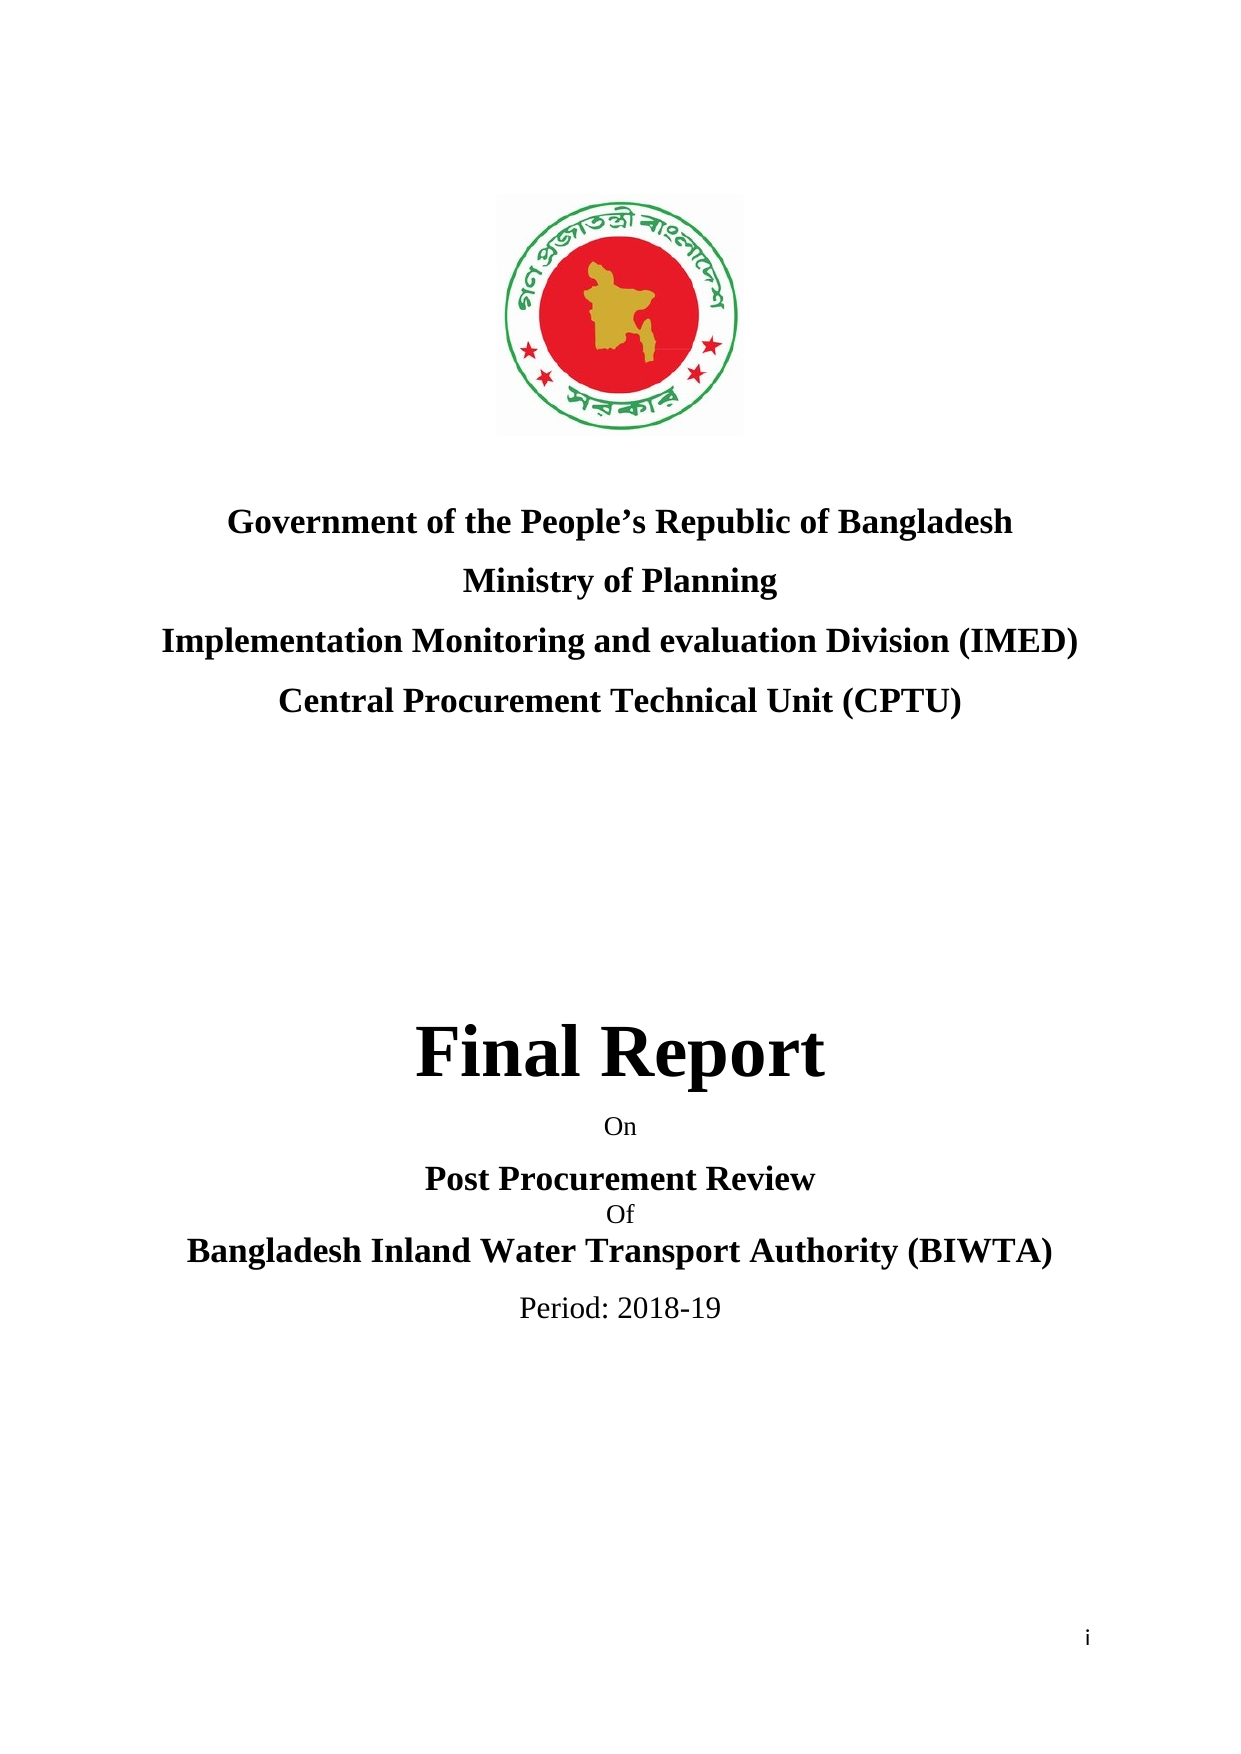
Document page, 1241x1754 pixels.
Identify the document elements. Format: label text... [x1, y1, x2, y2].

text Central Procurement Technical Unit (CPTU) [150, 679, 1090, 720]
text Post Procurement Review [150, 1157, 1090, 1198]
text On [150, 1109, 1090, 1141]
picture [496, 194, 744, 436]
text Government of the People’s Republic of Bangladesh [150, 500, 1090, 541]
text Final Report [150, 1007, 1090, 1093]
text Ministry of Planning [150, 560, 1090, 601]
text Of [150, 1198, 1090, 1229]
text Period: 2018-19 [150, 1289, 1090, 1325]
text Implementation Monitoring and evaluation Division (IMED) [150, 620, 1090, 661]
text Bangladesh Inland Water Transport Authority (BIWTA) [150, 1229, 1090, 1270]
